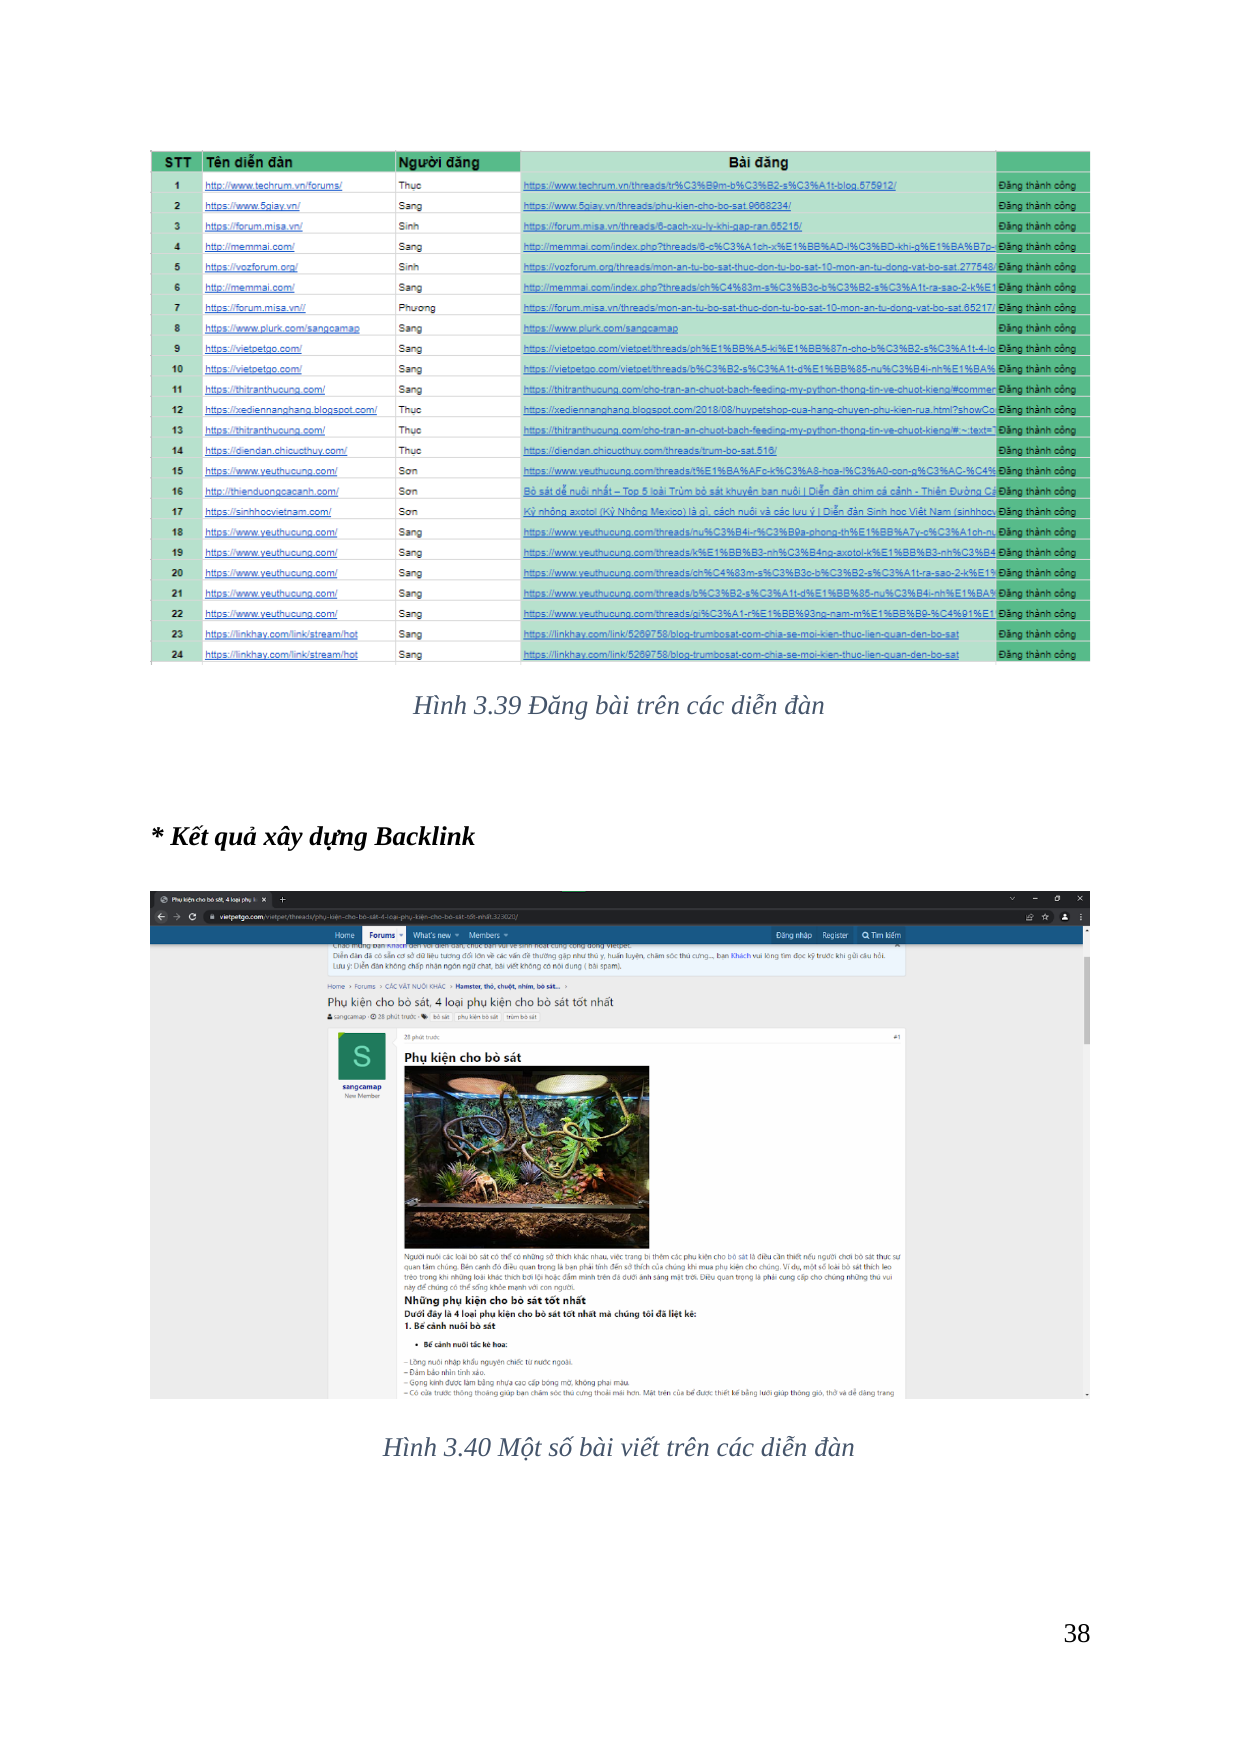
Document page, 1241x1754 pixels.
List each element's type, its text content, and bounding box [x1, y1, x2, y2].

picture [150, 150, 1091, 665]
subtitle * Kết quả xây dựng Backlink [150, 819, 1090, 851]
picture [150, 891, 1090, 1399]
